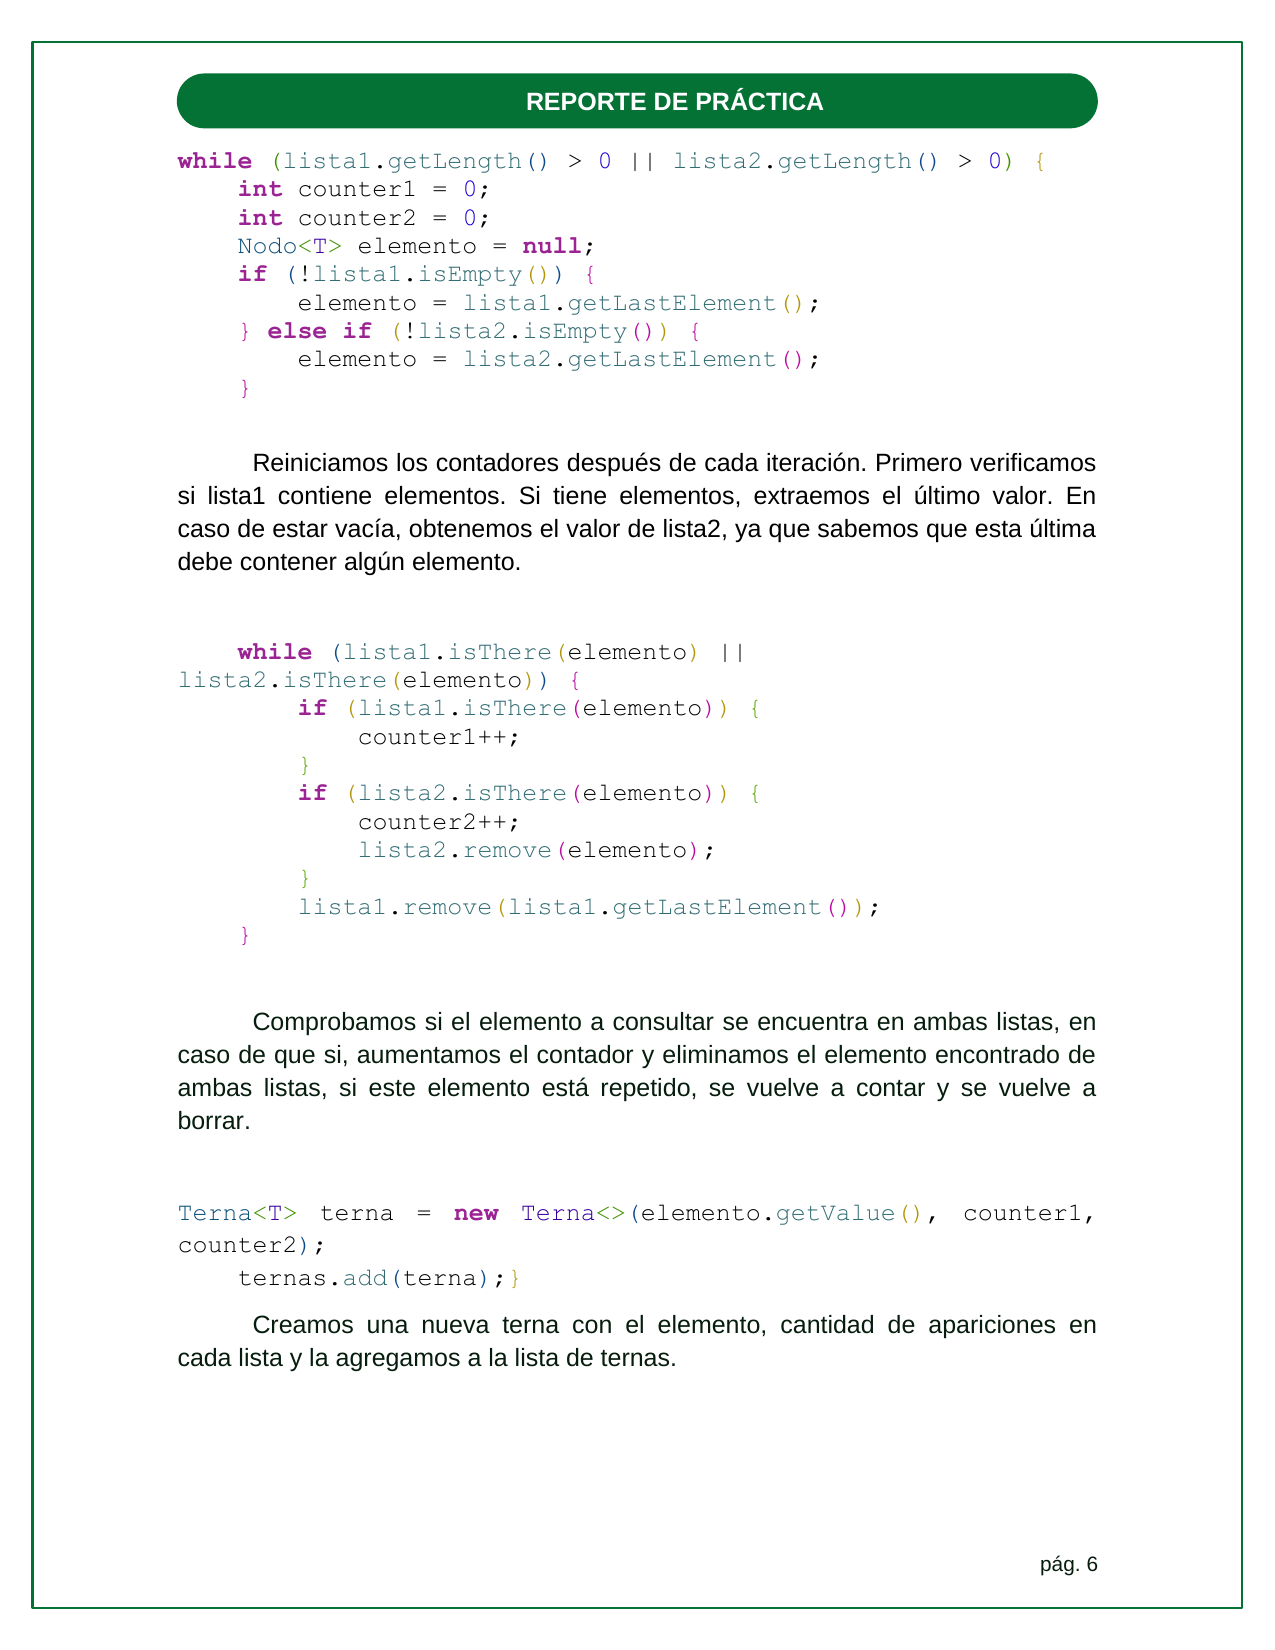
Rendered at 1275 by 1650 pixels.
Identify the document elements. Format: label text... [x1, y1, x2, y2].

text Terna<T> terna = new Terna<>(elemento.getValue(), counter1, counter2); ternas.add(terna);} [177, 1199, 1098, 1293]
text Comprobamos si el elemento a consultar se encuentra en ambas listas, en caso de que si, aumentamos el contador y eliminamos el elemento encontrado de ambas listas, si este elemento está repetido, se vuelve a contar y se vuelve a borrar. [177, 1007, 1098, 1137]
text Creamos una nueva terna con el elemento, cantidad de apariciones en cada lista y la agregamos a la lista de ternas. [177, 1309, 1098, 1371]
text Reiniciamos los contadores después de cada iteración. Primero verificamos si lista1 contiene elementos. Si tiene elementos, extraemos el último valor. En caso de estar vacía, obtenemos el valor de lista2, ya que sabemos que esta última debe contener algún elemento. [177, 448, 1098, 576]
text while (lista1.isThere(elemento) || lista2.isThere(elemento)) { if (lista1.isThere(elemento)) { counter1++; } if (lista2.isThere(elemento)) { counter2++; lista2.remove(elemento); } lista1.remove(lista1.getLastElement()); } [177, 638, 1098, 1007]
text while (lista1.getLength() > 0 || lista2.getLength() > 0) { int counter1 = 0; int counter2 = 0; Nodo<T> elemento = null; if (!lista1.isEmpty()) { elemento = lista1.getLastElement(); } else if (!lista2.isEmpty()) { elemento = lista2.getLastElement(); } [177, 148, 1098, 403]
